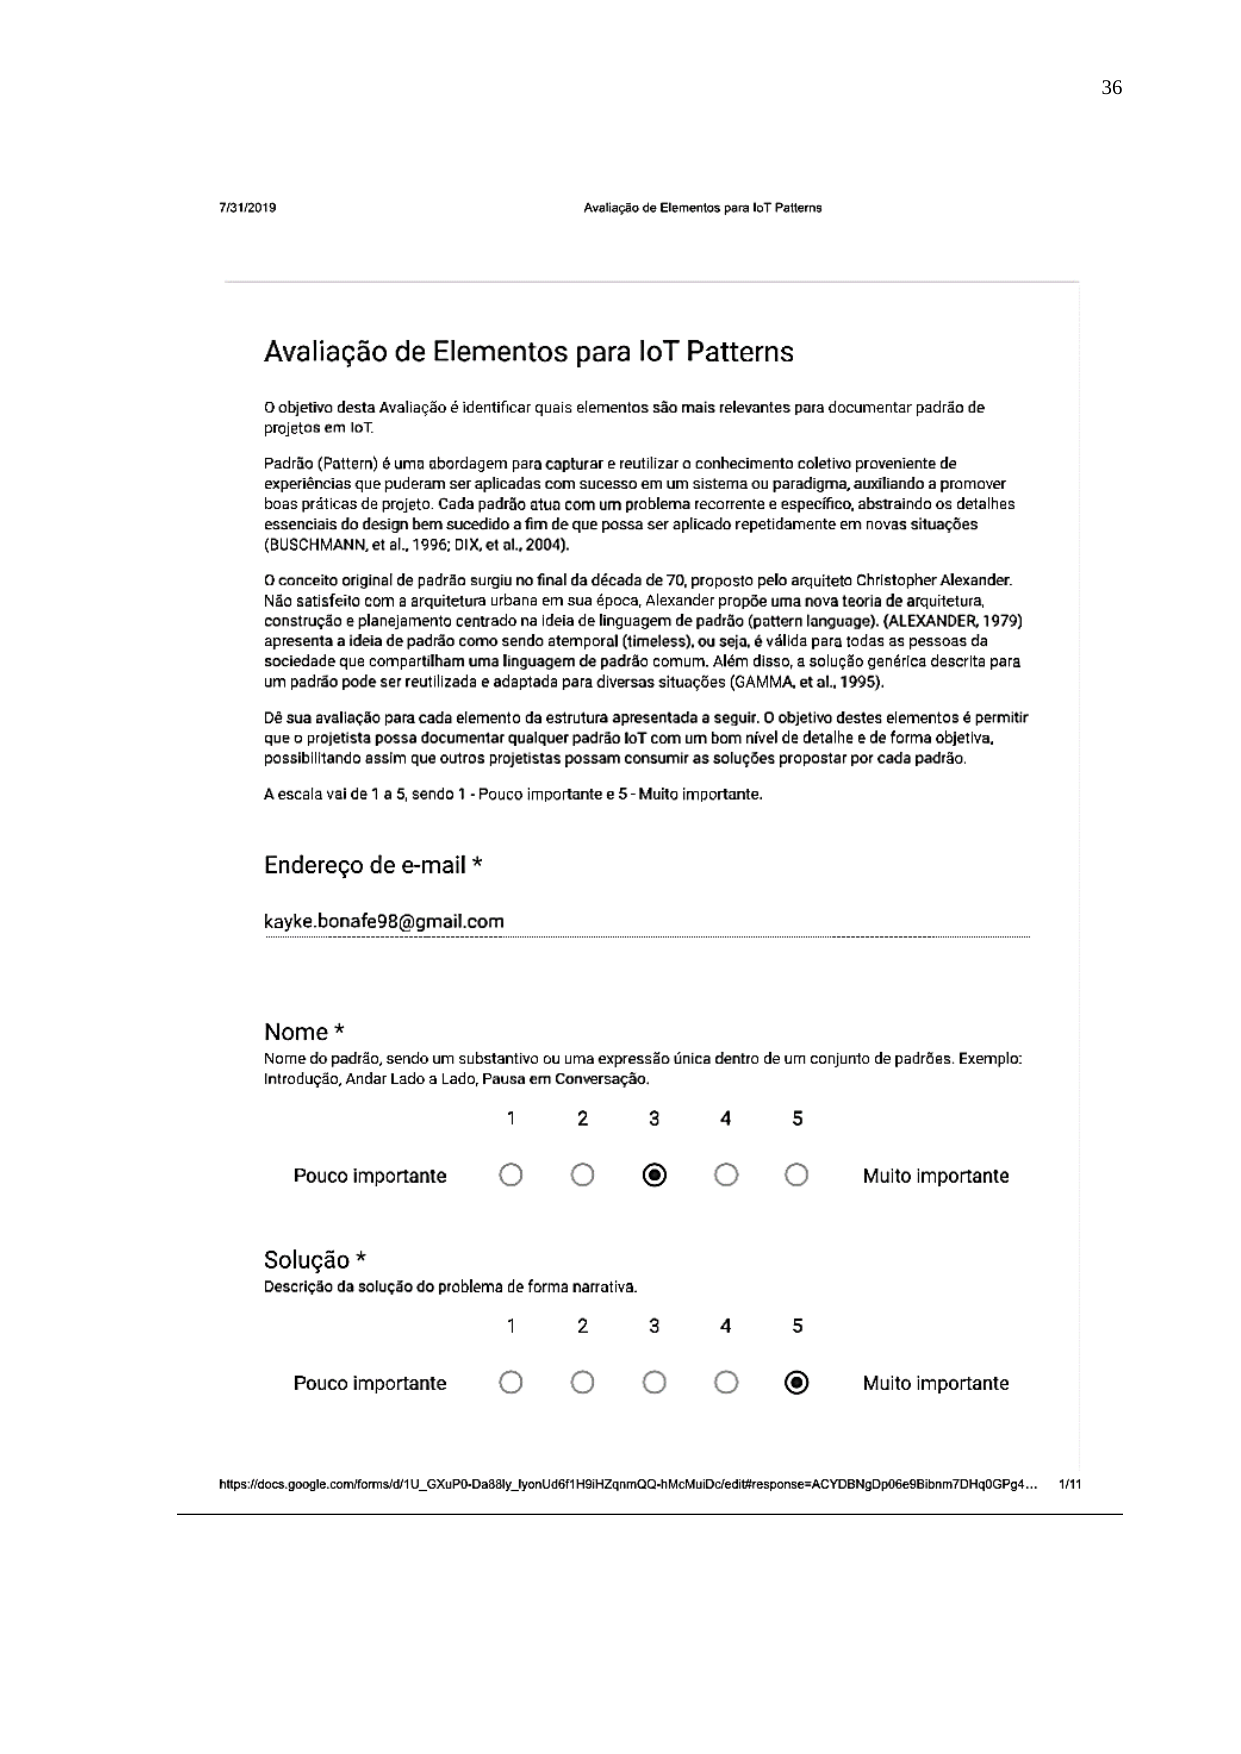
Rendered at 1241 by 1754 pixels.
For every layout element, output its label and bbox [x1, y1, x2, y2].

picture [177, 177, 1123, 1515]
